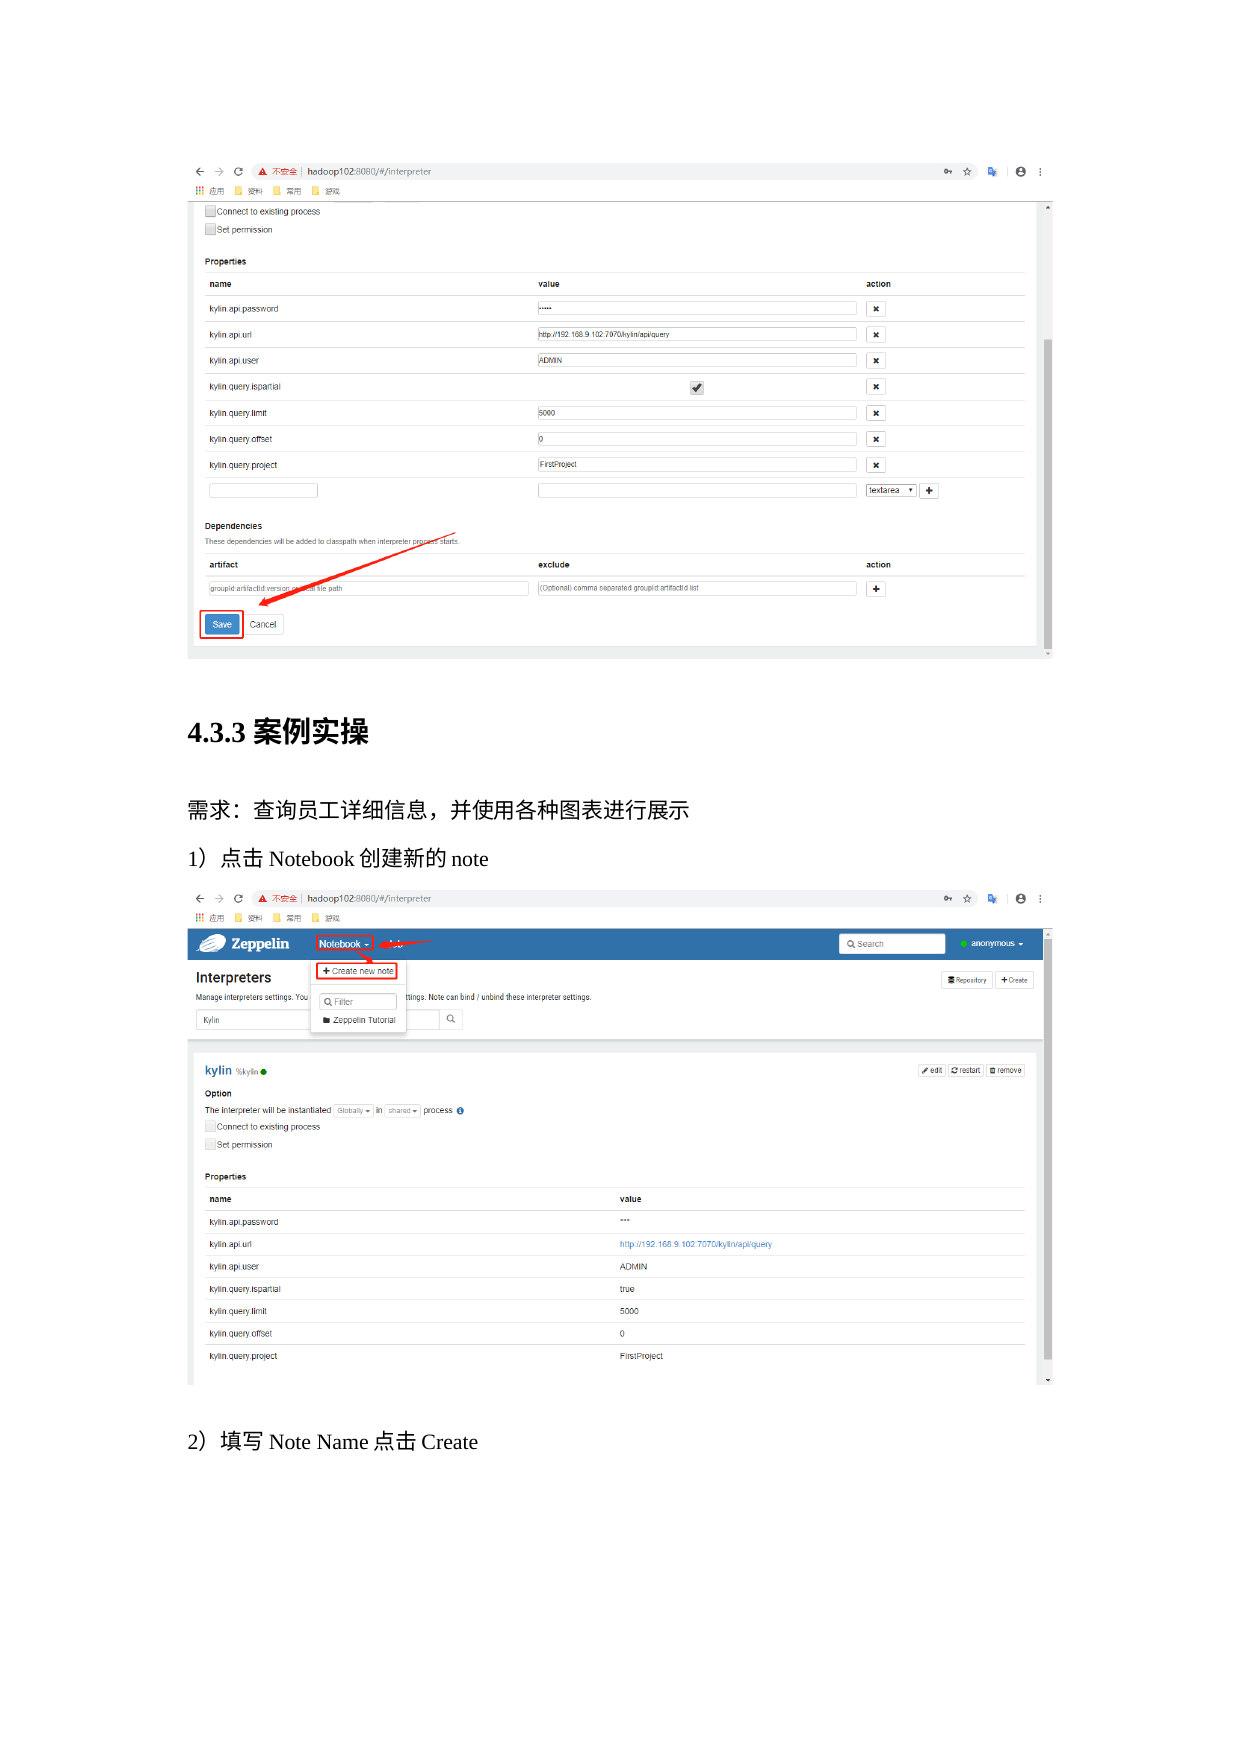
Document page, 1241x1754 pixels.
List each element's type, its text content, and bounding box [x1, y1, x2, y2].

picture [187, 888, 1053, 1385]
text 2）填写Note Name点击Create [187, 1424, 1053, 1456]
subtitle 4.3.3 案例实操 [187, 697, 1053, 762]
picture [187, 162, 1053, 659]
text 需求：查询员工详细信息，并使用各种图表进行展示 [187, 792, 1053, 825]
text 1）点击Notebook创建新的note [187, 841, 1053, 873]
